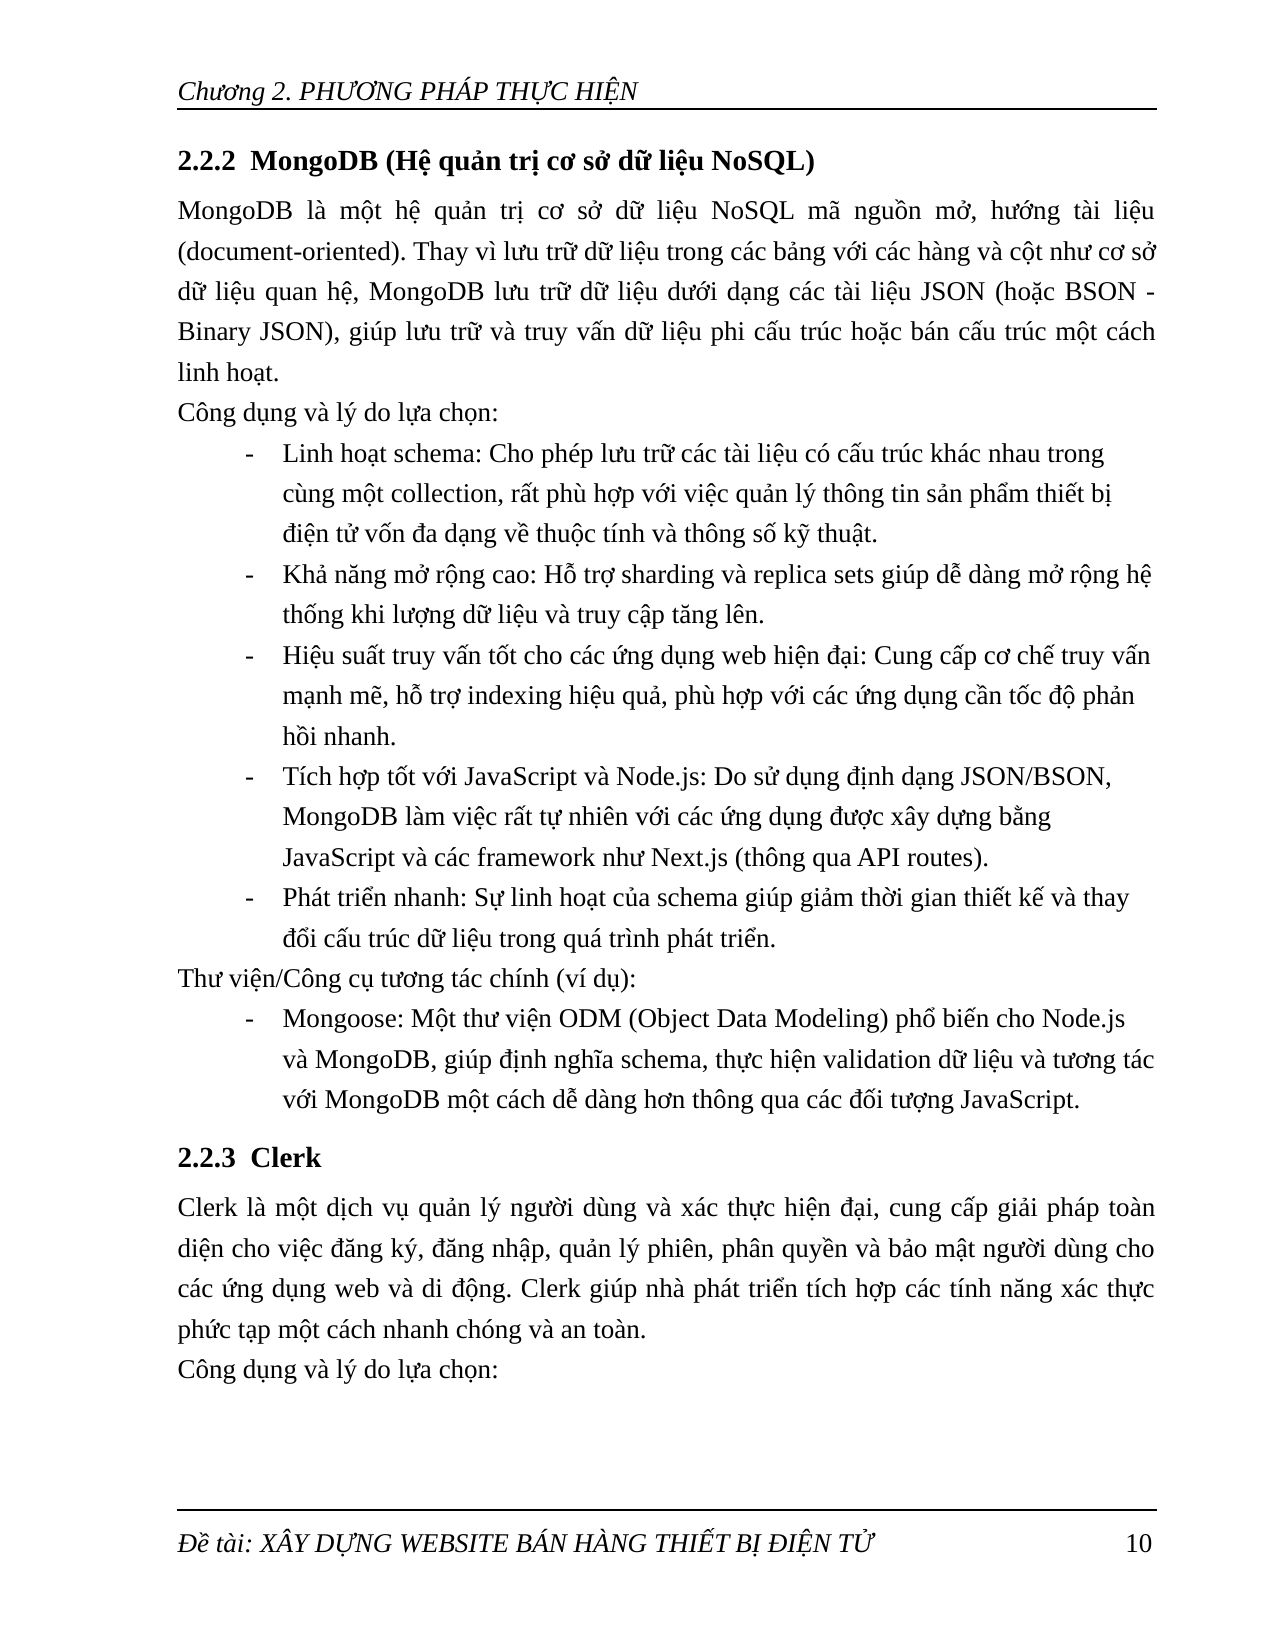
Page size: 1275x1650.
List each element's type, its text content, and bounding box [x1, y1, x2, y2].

list Linh hoạt schema: Cho phép lưu trữ các tài liệu có cấu trúc khác nhau trong cùng một collection, rất phù hợp với việc quản lý thông tin sản phẩm thiết bị điện tử vốn đa dạng về thuộc tính và thông số kỹ thuật. [245, 437, 1156, 549]
list Khả năng mở rộng cao: Hỗ trợ sharding và replica sets giúp dễ dàng mở rộng hệ thống khi lượng dữ liệu và truy cập tăng lên. [245, 558, 1156, 629]
list Tích hợp tốt với JavaScript và Node.js: Do sử dụng định dạng JSON/BSON, MongoDB làm việc rất tự nhiên với các ứng dụng được xây dựng bằng JavaScript và các framework như Next.js (thông qua API routes). [245, 760, 1156, 872]
list Hiệu suất truy vấn tốt cho các ứng dụng web hiện đại: Cung cấp cơ chế truy vấn mạnh mẽ, hỗ trợ indexing hiệu quả, phù hợp với các ứng dụng cần tốc độ phản hồi nhanh. [245, 639, 1156, 751]
subtitle MongoDB (Hệ quản trị cơ sở dữ liệu NoSQL) [177, 143, 1157, 177]
subtitle Clerk [177, 1140, 1157, 1174]
list Mongoose: Một thư viện ODM (Object Data Modeling) phổ biến cho Node.js và MongoDB, giúp định nghĩa schema, thực hiện validation dữ liệu và tương tác với MongoDB một cách dễ dàng hơn thông qua các đối tượng JavaScript. [245, 1002, 1156, 1114]
list Công dụng và lý do lựa chọn: [177, 396, 1157, 427]
list Thư viện/Công cụ tương tác chính (ví dụ): [177, 962, 1157, 993]
list Clerk là một dịch vụ quản lý người dùng và xác thực hiện đại, cung cấp giải pháp toàn diện cho việc đăng ký, đăng nhập, quản lý phiên, phân quyền và bảo mật người dùng cho các ứng dụng web và di động. Clerk giúp nhà phát triển tích hợp các tính năng xác thực phức tạp một cách nhanh chóng và an toàn. [177, 1191, 1157, 1344]
list Công dụng và lý do lựa chọn: [177, 1353, 1157, 1384]
list MongoDB là một hệ quản trị cơ sở dữ liệu NoSQL mã nguồn mở, hướng tài liệu (document-oriented). Thay vì lưu trữ dữ liệu trong các bảng với các hàng và cột như cơ sở dữ liệu quan hệ, MongoDB lưu trữ dữ liệu dưới dạng các tài liệu JSON (hoặc BSON - Binary JSON), giúp lưu trữ và truy vấn dữ liệu phi cấu trúc hoặc bán cấu trúc một cách linh hoạt. [177, 194, 1157, 387]
list Phát triển nhanh: Sự linh hoạt của schema giúp giảm thời gian thiết kế và thay đổi cấu trúc dữ liệu trong quá trình phát triển. [245, 881, 1156, 953]
